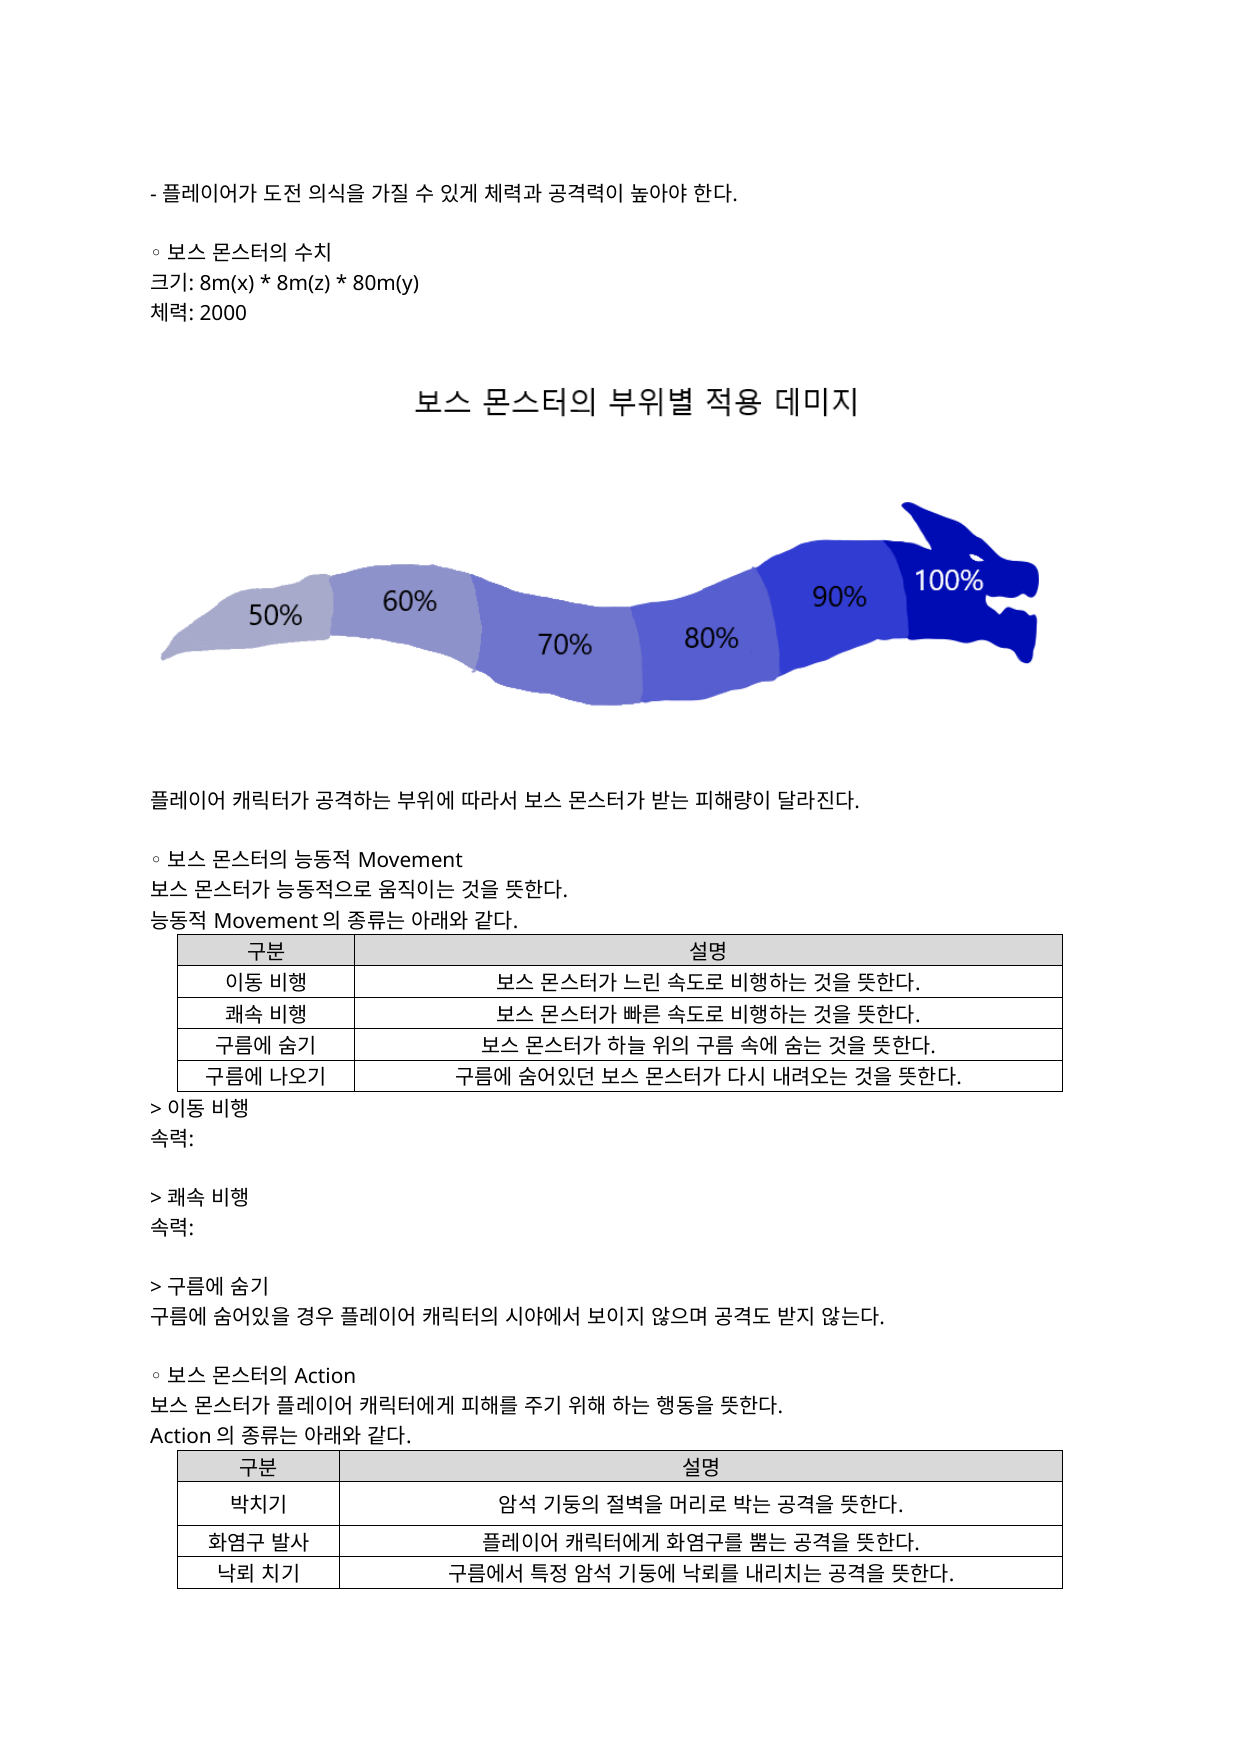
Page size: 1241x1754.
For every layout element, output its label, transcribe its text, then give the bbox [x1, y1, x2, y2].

table_header 구분 [178, 935, 354, 965]
table_cell 보스 몬스터가 빠른 속도로 비행하는 것을 뜻한다. [355, 998, 1062, 1028]
table_header 구분 [178, 1451, 339, 1481]
text > 구름에 숨기 구름에 숨어있을 경우 플레이어 캐릭터의 시야에서 보이지 않으며 공격도 받지 않는다. [150, 1242, 1090, 1359]
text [150, 177, 1090, 207]
table_cell 쾌속 비행 [178, 998, 354, 1028]
table_cell 이동 비행 [178, 966, 354, 997]
table_cell 화염구 발사 [178, 1526, 339, 1556]
table_header 설명 [355, 935, 1062, 965]
text 속력: [150, 1122, 1090, 1152]
text 보스 몬스터가 능동적으로 움직이는 것을 뜻한다. [150, 873, 1090, 904]
table_cell 암석 기둥의 절벽을 머리로 박는 공격을 뜻한다. [340, 1482, 1062, 1525]
subtitle > 이동 비행 [150, 1092, 1090, 1122]
text 보스 몬스터가 플레이어 캐릭터에게 피해를 주기 위해 하는 행동을 뜻한다. [150, 1389, 1090, 1420]
table_cell 낙뢰 치기 [178, 1557, 339, 1587]
text 능동적 Movement의 종류는 아래와 같다. [150, 904, 1090, 934]
table_cell 보스 몬스터가 느린 속도로 비행하는 것을 뜻한다. [355, 966, 1062, 997]
text 체력: 2000 [150, 297, 1090, 326]
subtitle ◦ 보스 몬스터의 Action [150, 1359, 1090, 1389]
table_header 설명 [340, 1451, 1062, 1481]
picture [150, 326, 1091, 785]
text 플레이어 캐릭터가 공격하는 부위에 따라서 보스 몬스터가 받는 피해량이 달라진다. [150, 785, 1090, 815]
text Action의 종류는 아래와 같다. [150, 1420, 1090, 1450]
table_cell 플레이어 캐릭터에게 화염구를 뿜는 공격을 뜻한다. [340, 1526, 1062, 1556]
table_cell 구름에 숨기 [178, 1029, 354, 1059]
table_cell 구름에서 특정 암석 기둥에 낙뢰를 내리치는 공격을 뜻한다. [340, 1557, 1062, 1587]
subtitle ◦ 보스 몬스터의 능동적 Movement [150, 843, 1090, 873]
subtitle ◦ 보스 몬스터의 수치 [150, 236, 1090, 266]
table_cell 구름에 숨어있던 보스 몬스터가 다시 내려오는 것을 뜻한다. [355, 1061, 1062, 1091]
subtitle > 쾌속 비행 [150, 1181, 1090, 1211]
text 크기: 8m(x) * 8m(z) * 80m(y) [150, 266, 1090, 297]
text 속력: [150, 1211, 1090, 1242]
table_cell 박치기 [178, 1482, 339, 1525]
table_cell 구름에 나오기 [178, 1061, 354, 1091]
table_cell 보스 몬스터가 하늘 위의 구름 속에 숨는 것을 뜻한다. [355, 1029, 1062, 1059]
